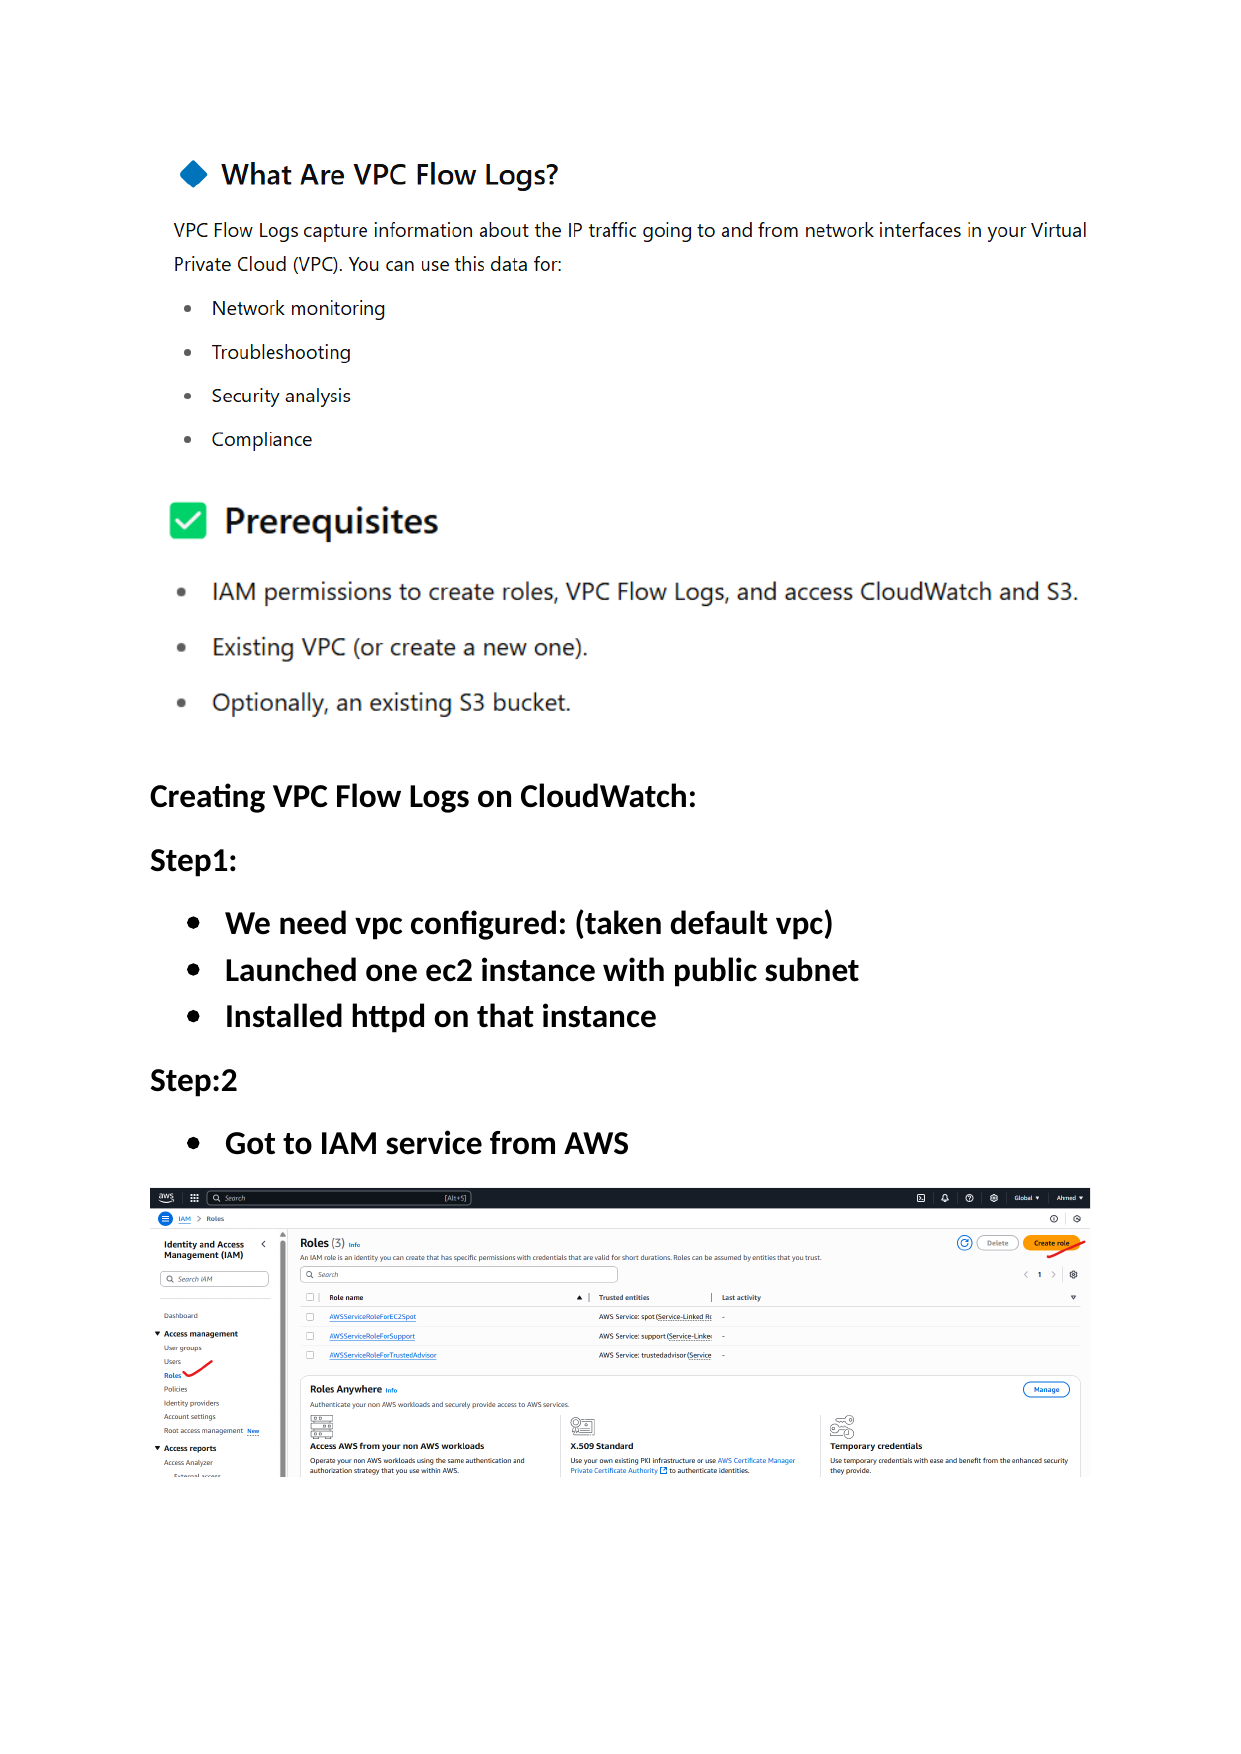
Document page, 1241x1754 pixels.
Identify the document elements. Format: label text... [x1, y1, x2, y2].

text Creating VPC Flow Logs on CloudWatch: [150, 775, 1090, 816]
text Step:2 [150, 1059, 1090, 1100]
picture [150, 150, 1091, 468]
list Installed httpd on that instance [187, 996, 1090, 1036]
picture [150, 488, 1091, 754]
list Got to IAM service from AWS [187, 1122, 1090, 1163]
text Step1: [150, 838, 1090, 879]
list Launched one ec2 instance with public subnet [187, 949, 1090, 989]
picture [150, 1185, 1091, 1477]
list We need vpc configured: (taken default vpc) [187, 902, 1090, 943]
